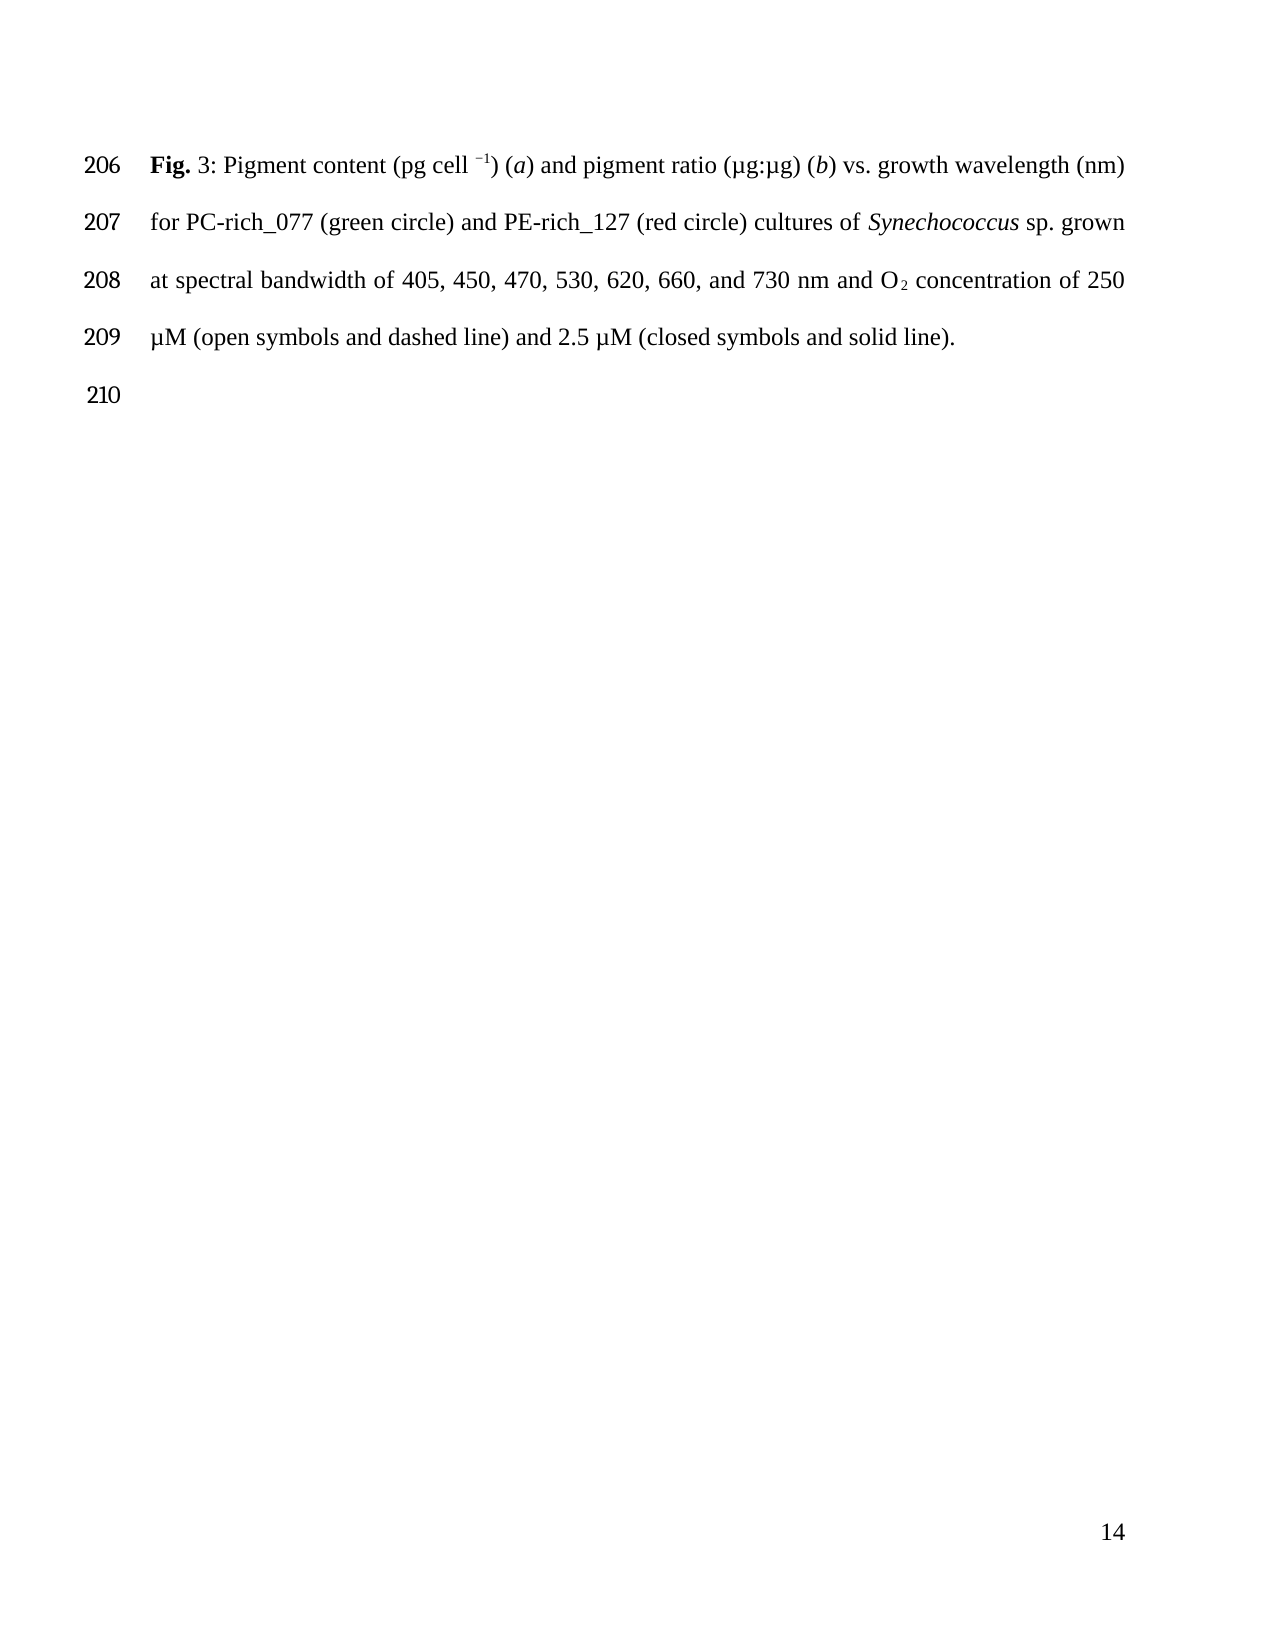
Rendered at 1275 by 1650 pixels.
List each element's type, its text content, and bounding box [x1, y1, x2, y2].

text Fig. 3: Pigment content (pg cell −1) (a) and pigment ratio (µg:µg) (b) vs. growth wavelength (nm) for PC-rich_077 (green circle) and PE-rich_127 (red circle) cultures of Synechococcus sp. grown at spectral bandwidth of 405, 450, 470, 530, 620, 660, and 730 nm and O2 concentration of 250 µM (open symbols and dashed line) and 2.5 µM (closed symbols and solid line). [150, 150, 1125, 351]
